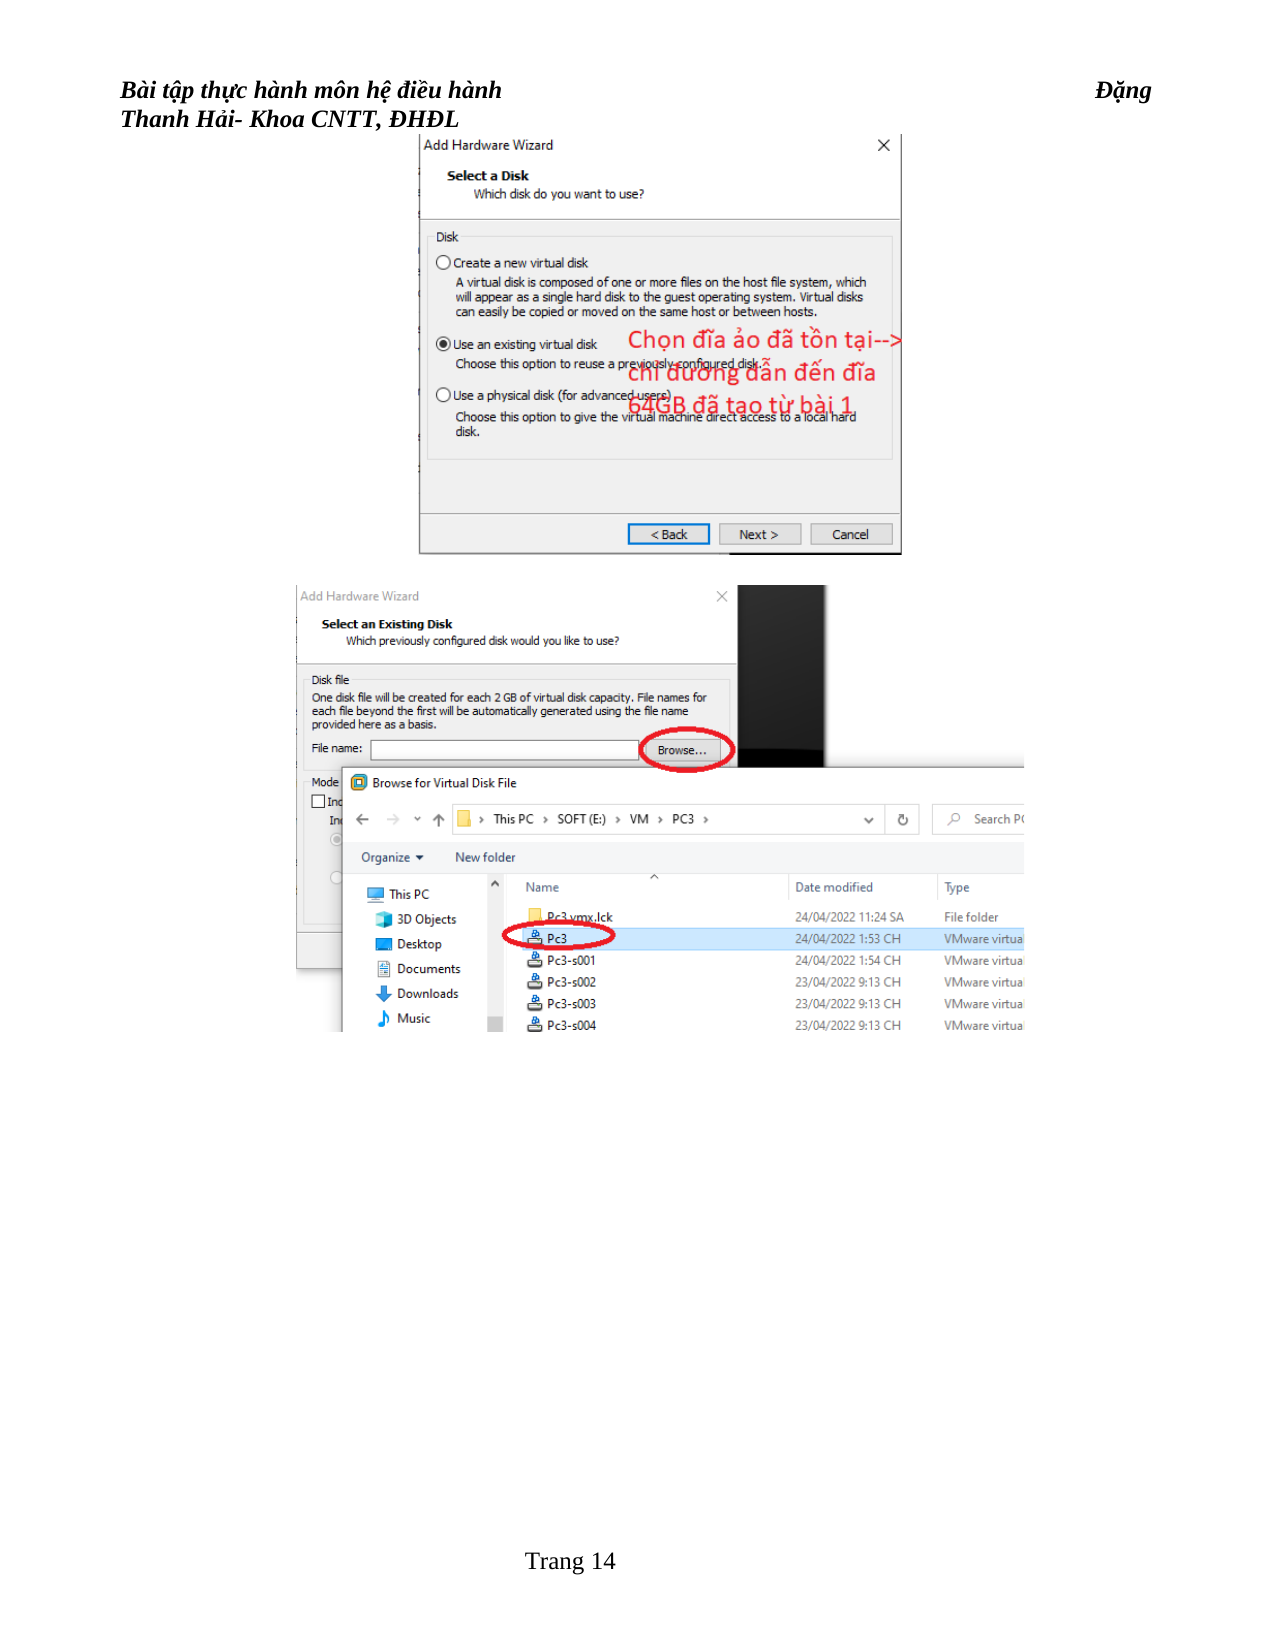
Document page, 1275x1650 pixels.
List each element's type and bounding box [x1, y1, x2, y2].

picture [418, 134, 902, 555]
picture [296, 585, 1025, 1032]
